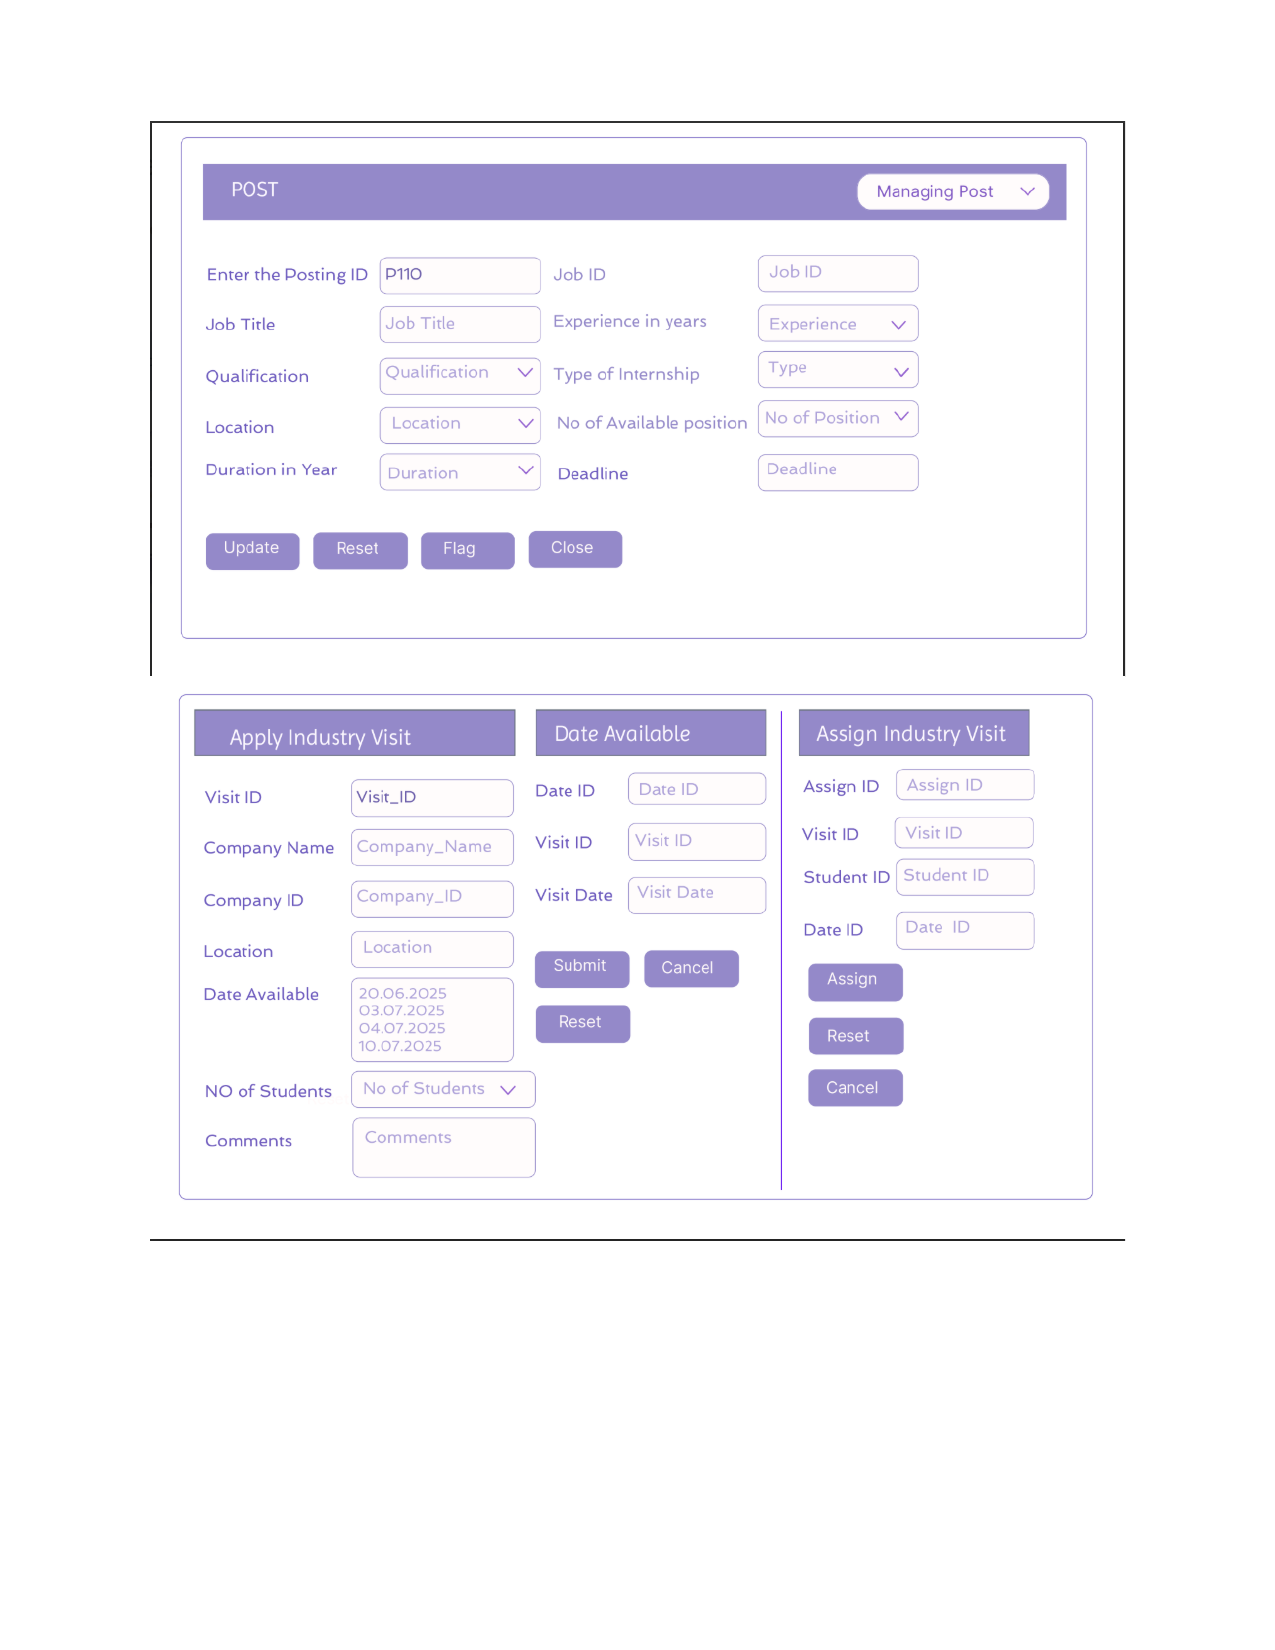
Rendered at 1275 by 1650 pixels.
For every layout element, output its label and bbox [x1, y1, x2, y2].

picture [150, 121, 1125, 1241]
